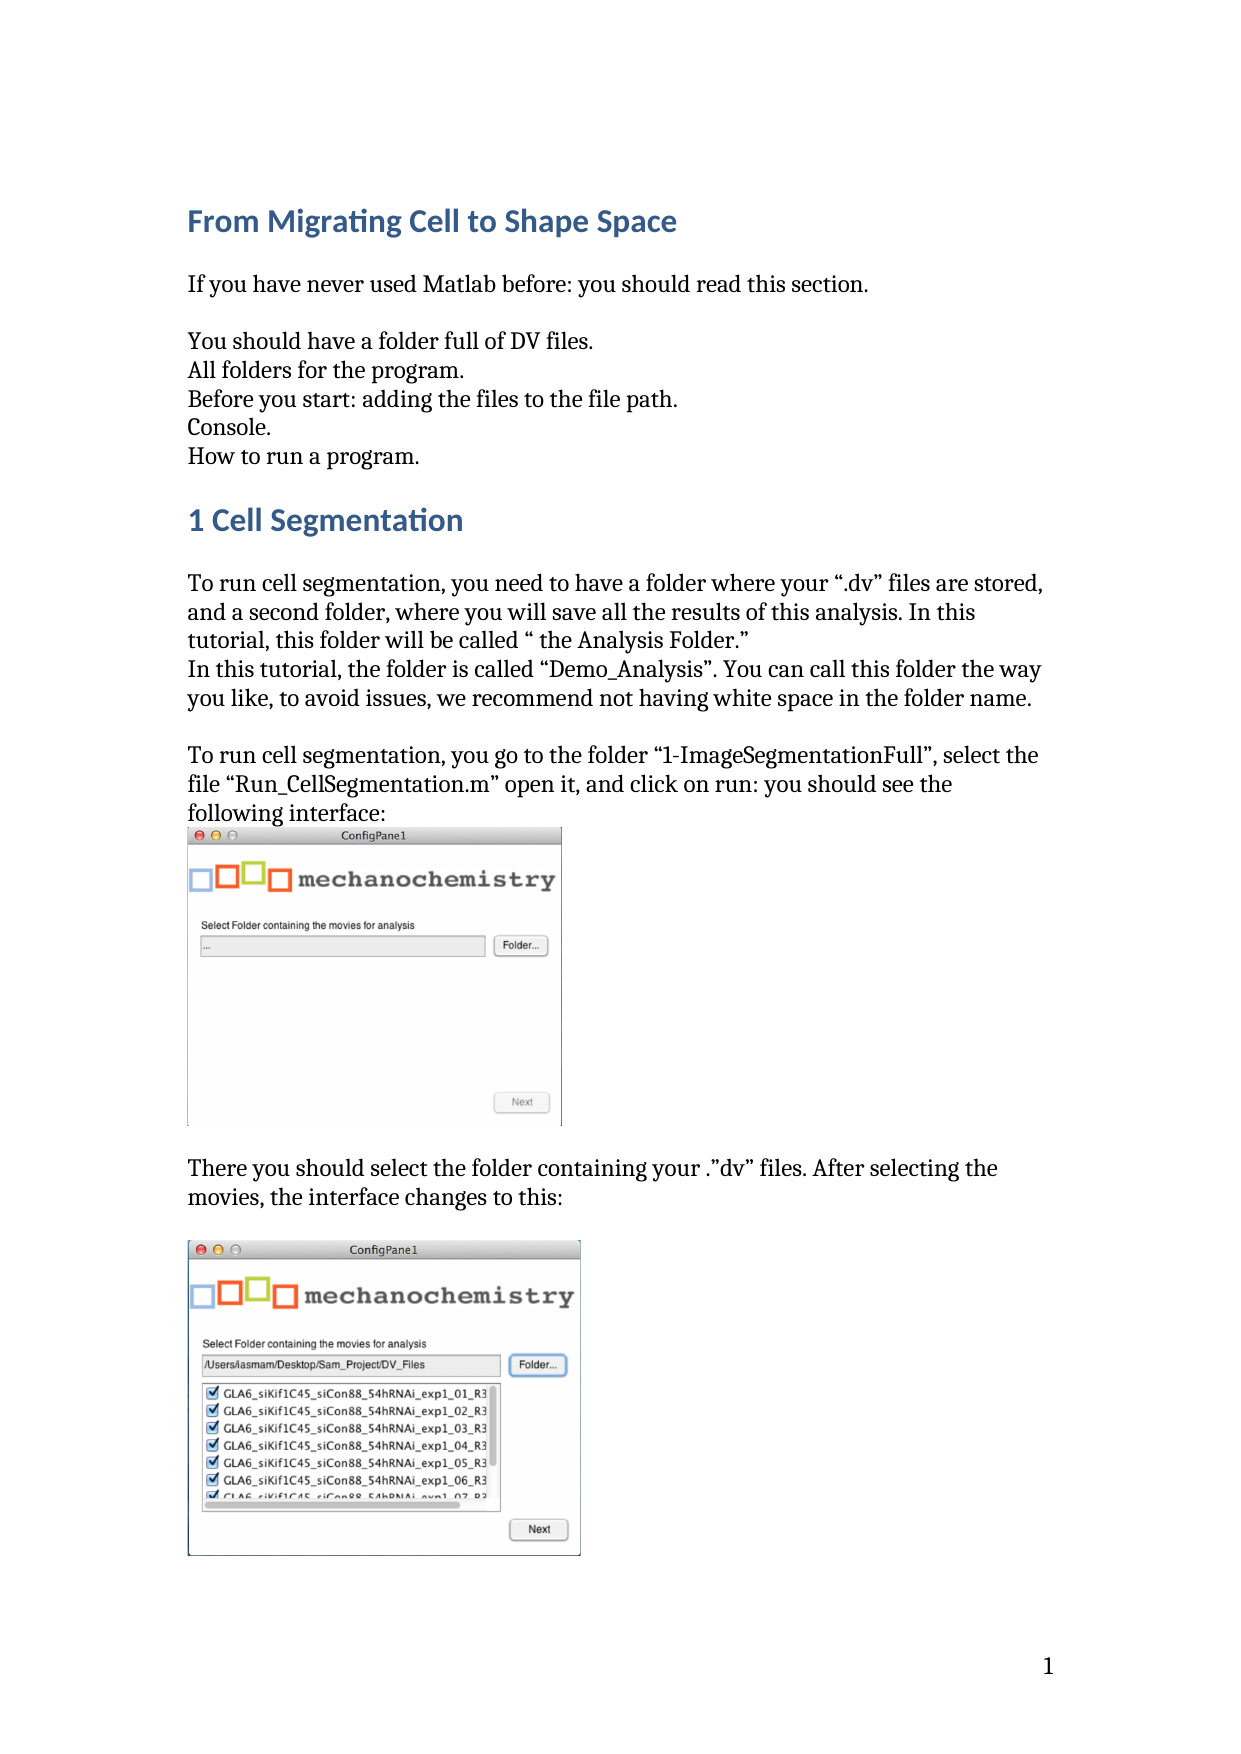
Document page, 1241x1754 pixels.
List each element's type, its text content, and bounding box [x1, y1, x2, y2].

picture [187, 1240, 581, 1556]
text To run cell segmentation, you go to the folder “1-ImageSegmentationFull”, select the file “Run_CellSegmentation.m” open it, and click on run: you should see the following interface: [187, 741, 1053, 828]
text If you have never used Matlab before: you should read this section. [187, 269, 1053, 298]
text 1 Cell Segmentation [187, 499, 1053, 540]
text There you should select the folder containing your .”dv” files. After selecting the movies, the interface changes to this: [187, 1154, 1053, 1212]
text All folders for the program. [187, 356, 1053, 384]
text You should have a folder full of DV files. [187, 327, 1053, 356]
text Console. How to run a program. [187, 413, 1053, 471]
text In this tutorial, the folder is called “Demo_Analysis”. You can call this folder the way you like, to avoid issues, we recommend not having white space in the folder name. [187, 655, 1053, 713]
text To run cell segmentation, you need to have a folder where your “.dv” files are stored, and a second folder, where you will save all the results of this analysis. In this tutorial, this folder will be called “ the Analysis Folder.” [187, 569, 1053, 655]
text Before you start: adding the files to the file path. [187, 384, 1053, 413]
picture [187, 827, 562, 1126]
subtitle From Migrating Cell to Shape Space [187, 200, 1053, 241]
